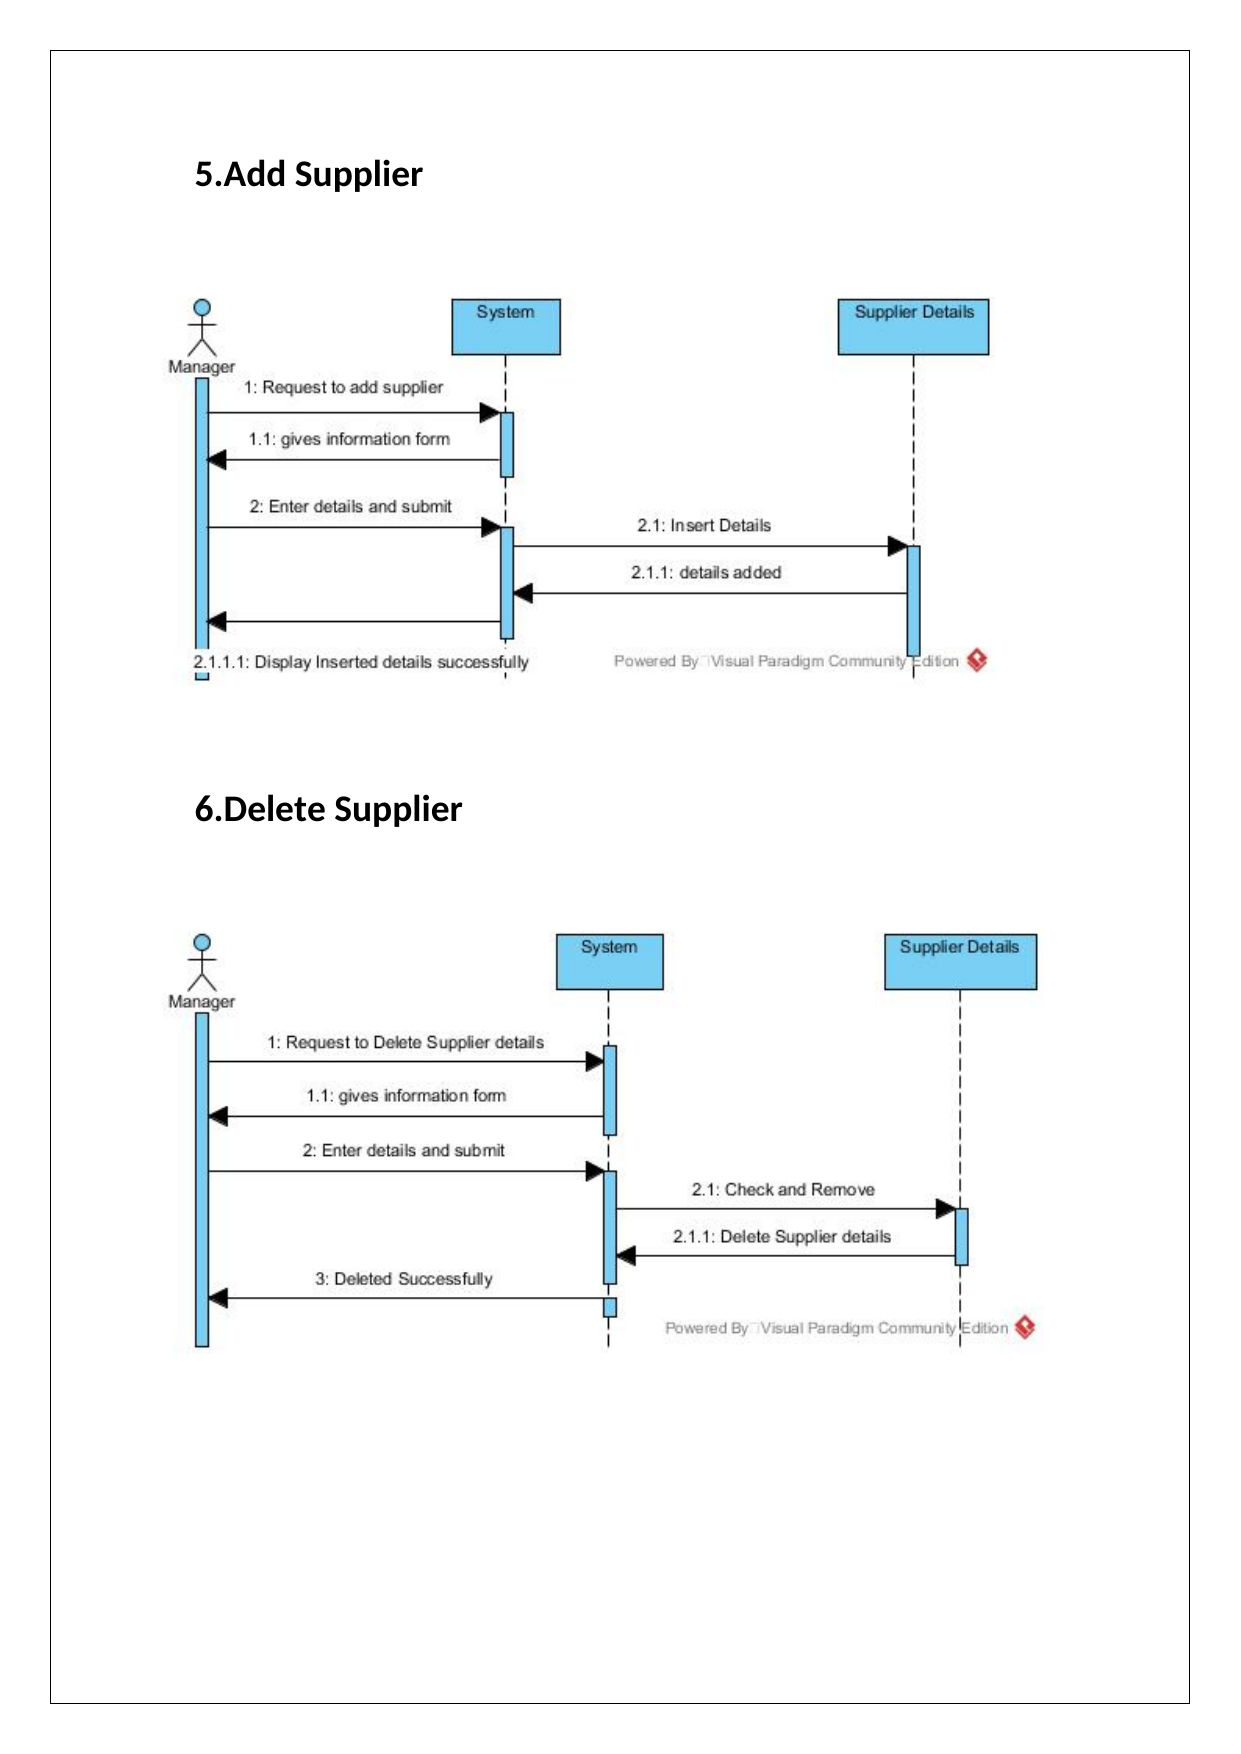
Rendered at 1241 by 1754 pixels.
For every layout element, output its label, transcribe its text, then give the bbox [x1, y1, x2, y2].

picture [150, 931, 1044, 1354]
text 5.Add Supplier [194, 150, 1090, 196]
picture [150, 297, 996, 687]
text 6.Delete Supplier [194, 785, 1090, 831]
